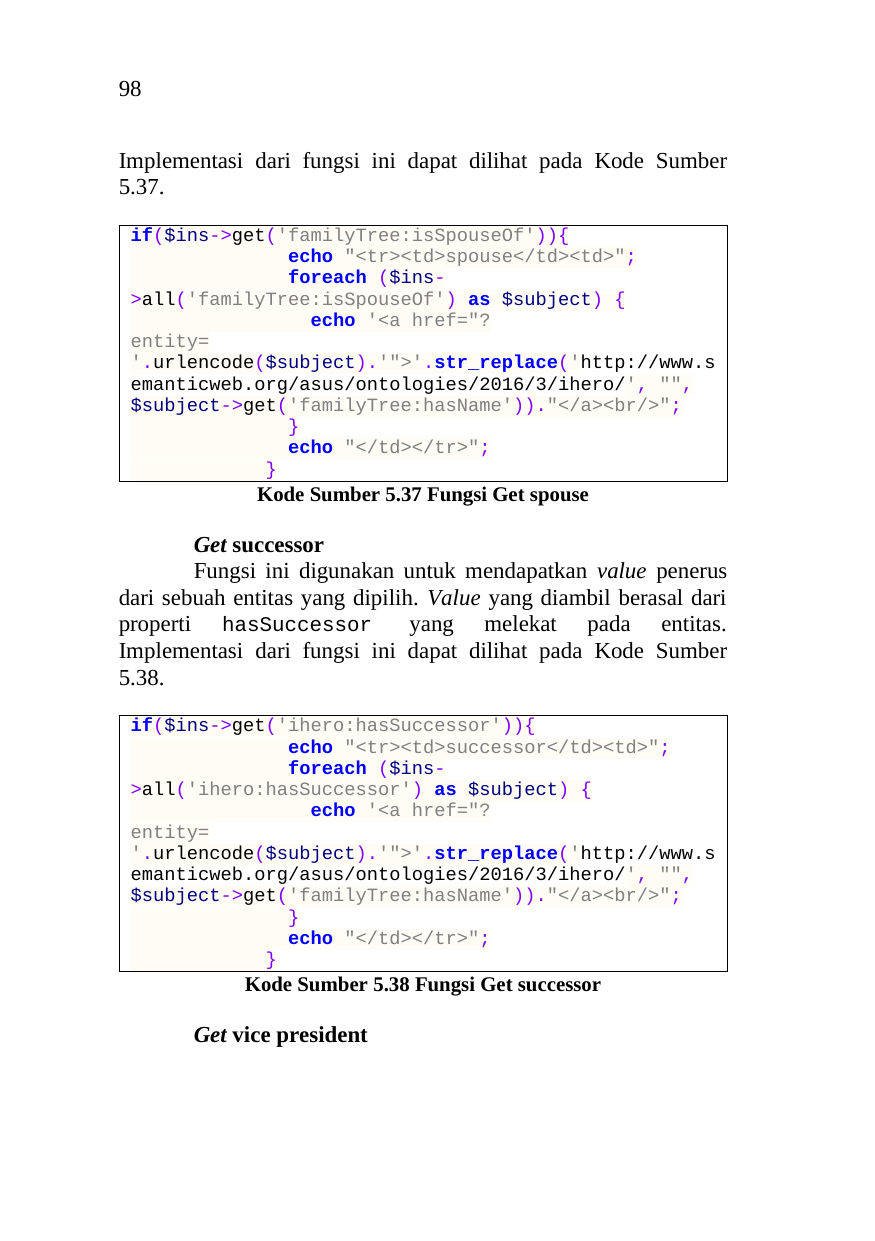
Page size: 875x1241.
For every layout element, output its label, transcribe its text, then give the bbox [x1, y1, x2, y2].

text Get vice president [118, 1021, 727, 1048]
text Get successor [118, 531, 727, 557]
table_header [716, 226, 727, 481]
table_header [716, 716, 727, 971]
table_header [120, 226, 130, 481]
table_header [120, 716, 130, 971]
